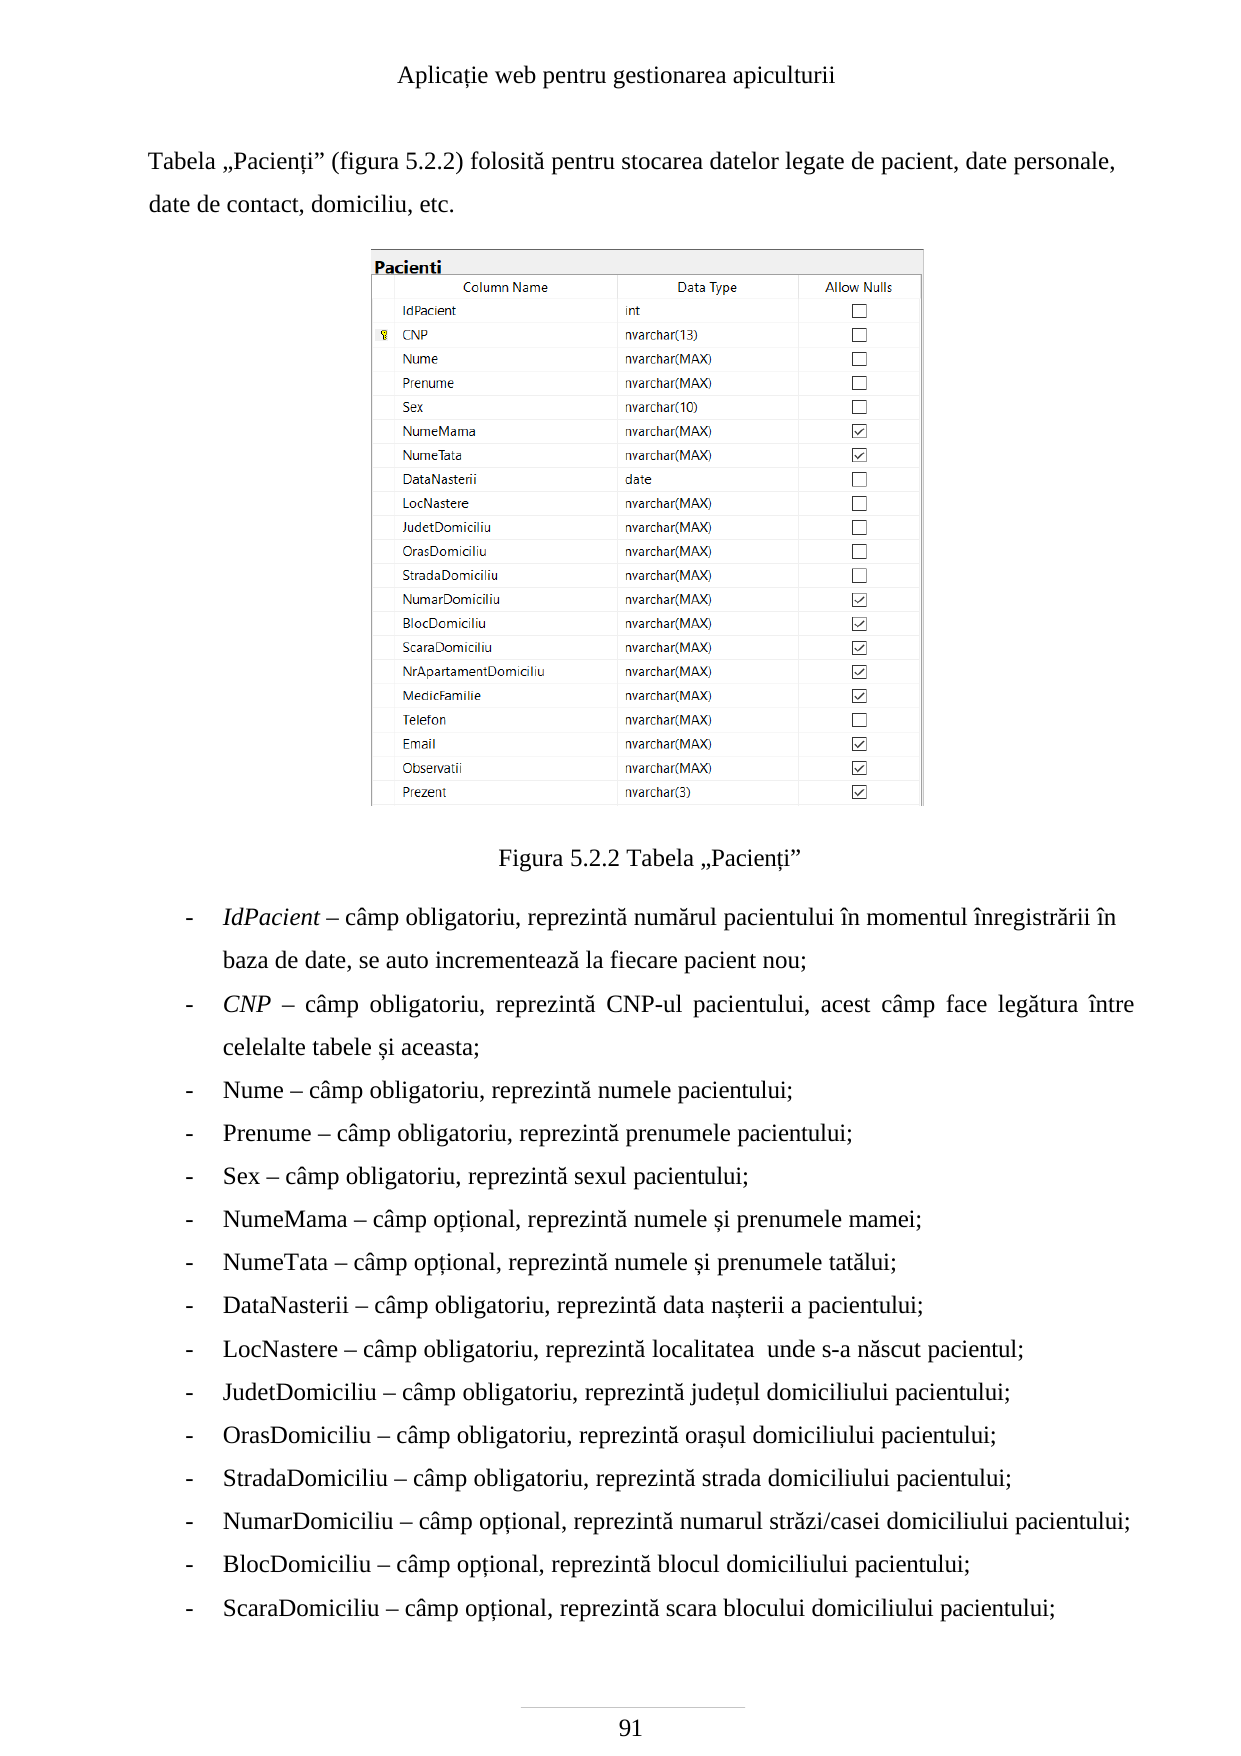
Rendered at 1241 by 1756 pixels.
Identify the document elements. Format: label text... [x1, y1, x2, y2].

list CNP – câmp obligatoriu, reprezintă CNP-ul pacientului, acest câmp face legătura între celelalte tabele și aceasta; [185, 989, 1152, 1061]
list LocNastere – câmp obligatoriu, reprezintă localitatea unde s-a născut pacientul; [185, 1334, 1180, 1362]
text Tabela „Pacienți” (figura 5.2.2) folosită pentru stocarea datelor legate de pacient, date personale, date de contact, domiciliu, etc. [148, 146, 1153, 218]
picture [183, 1705, 1081, 1714]
list JudetDomiciliu – câmp obligatoriu, reprezintă județul domiciliului pacientului; [185, 1377, 1180, 1406]
list OrasDomiciliu – câmp obligatoriu, reprezintă orașul domiciliului pacientului; [185, 1420, 1180, 1449]
list StradaDomiciliu – câmp obligatoriu, reprezintă strada domiciliului pacientului; [185, 1463, 1180, 1492]
list NumeMama – câmp opțional, reprezintă numele și prenumele mamei; [185, 1204, 1180, 1233]
picture [371, 249, 924, 806]
list Nume – câmp obligatoriu, reprezintă numele pacientului; [185, 1075, 1180, 1104]
text Figura 5.2.2 Tabela „Pacienți” [119, 843, 1180, 871]
list Prenume – câmp obligatoriu, reprezintă prenumele pacientului; [185, 1118, 1180, 1147]
list ScaraDomiciliu – câmp opțional, reprezintă scara blocului domiciliului pacientului; [185, 1593, 1180, 1621]
list NumeTata – câmp opțional, reprezintă numele și prenumele tatălui; [185, 1247, 1180, 1276]
list IdPacient – câmp obligatoriu, reprezintă numărul pacientului în momentul înregistrării în baza de date, se auto incrementează la fiecare pacient nou; [185, 902, 1152, 974]
list NumarDomiciliu – câmp opțional, reprezintă numarul străzi/casei domiciliului pacientului; [185, 1506, 1180, 1535]
list DataNasterii – câmp obligatoriu, reprezintă data nașterii a pacientului; [185, 1291, 1180, 1319]
list BlocDomiciliu – câmp opțional, reprezintă blocul domiciliului pacientului; [185, 1549, 1180, 1578]
list Sex – câmp obligatoriu, reprezintă sexul pacientului; [185, 1161, 1180, 1190]
